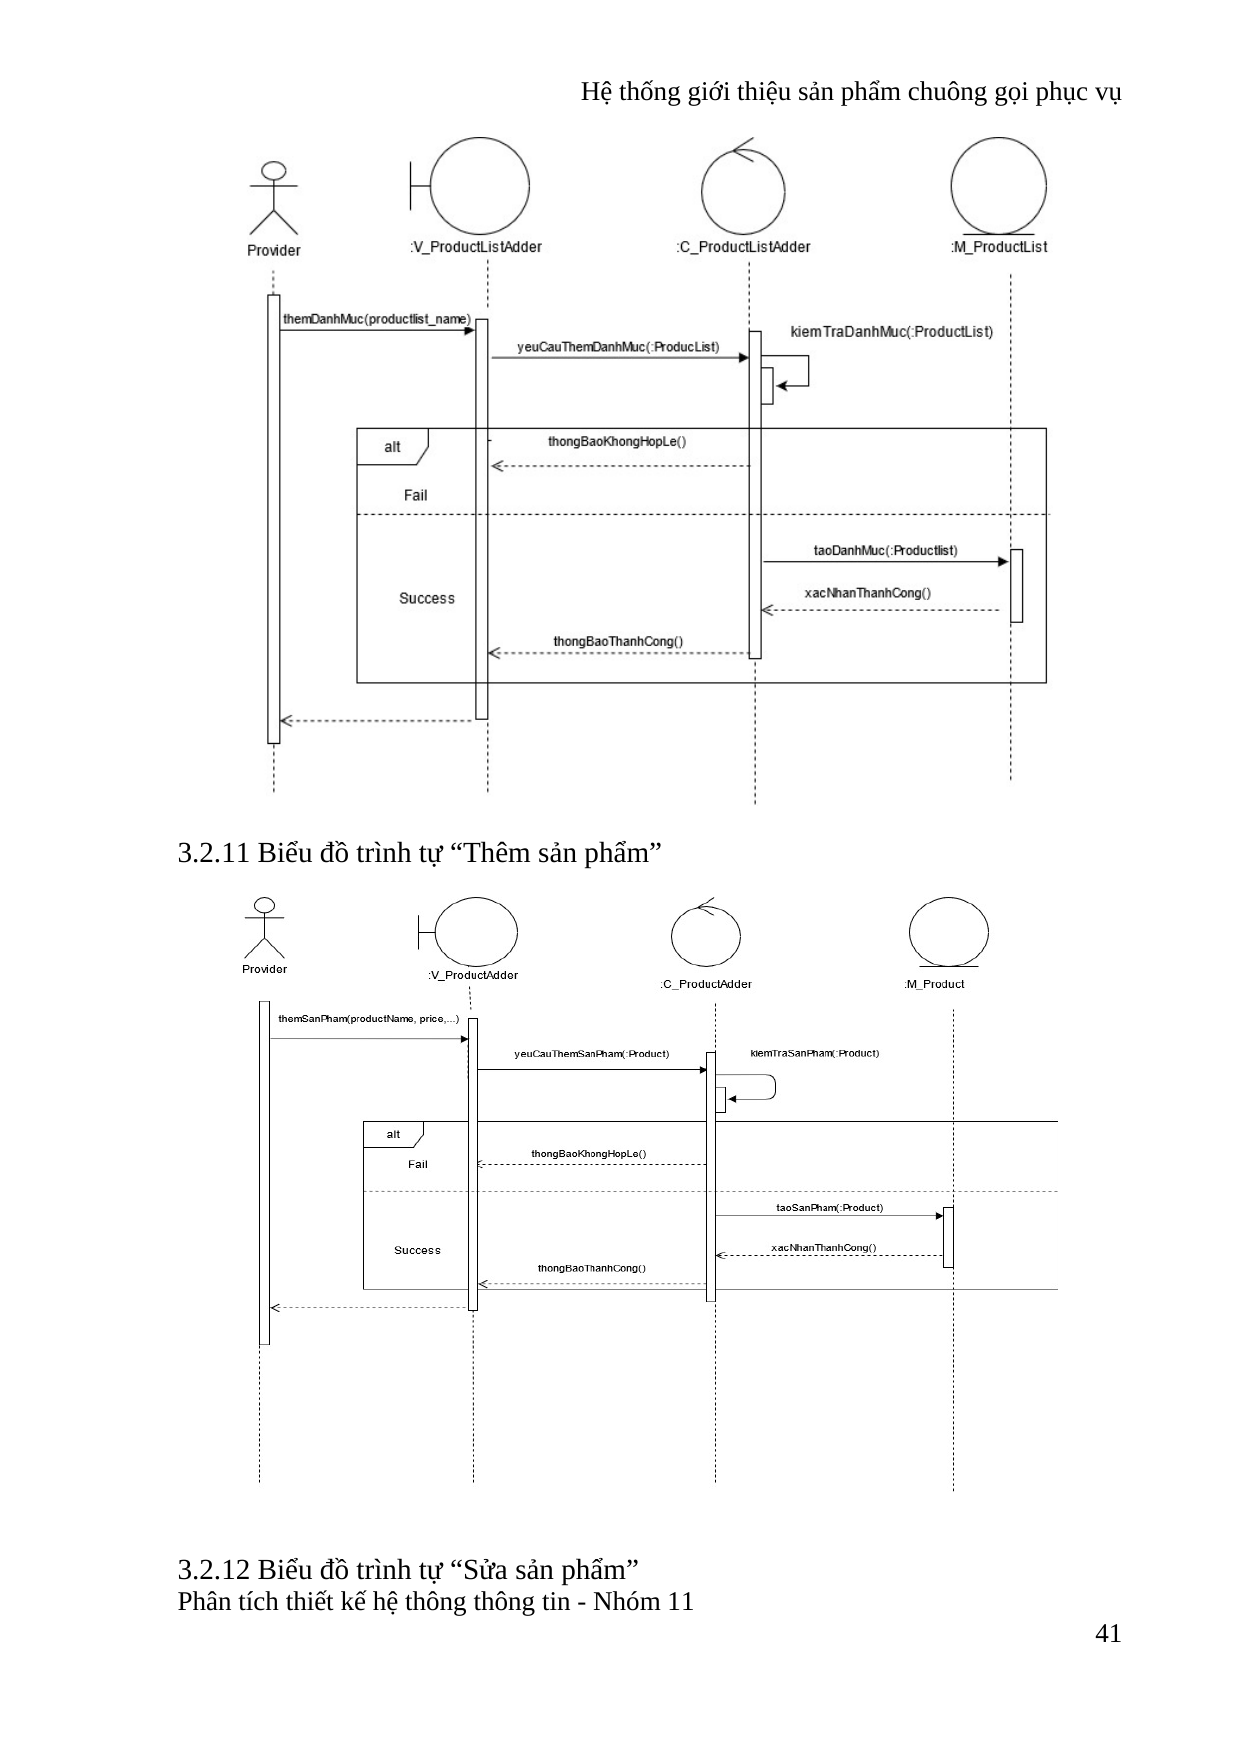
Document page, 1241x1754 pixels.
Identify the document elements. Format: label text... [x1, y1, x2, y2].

subtitle 3.2.11 Biểu đồ trình tự “Thêm sản phẩm” [177, 835, 1122, 869]
subtitle 3.2.12 Biểu đồ trình tự “Sửa sản phẩm” [177, 1552, 1122, 1586]
picture [241, 897, 1058, 1492]
picture [246, 137, 1053, 806]
